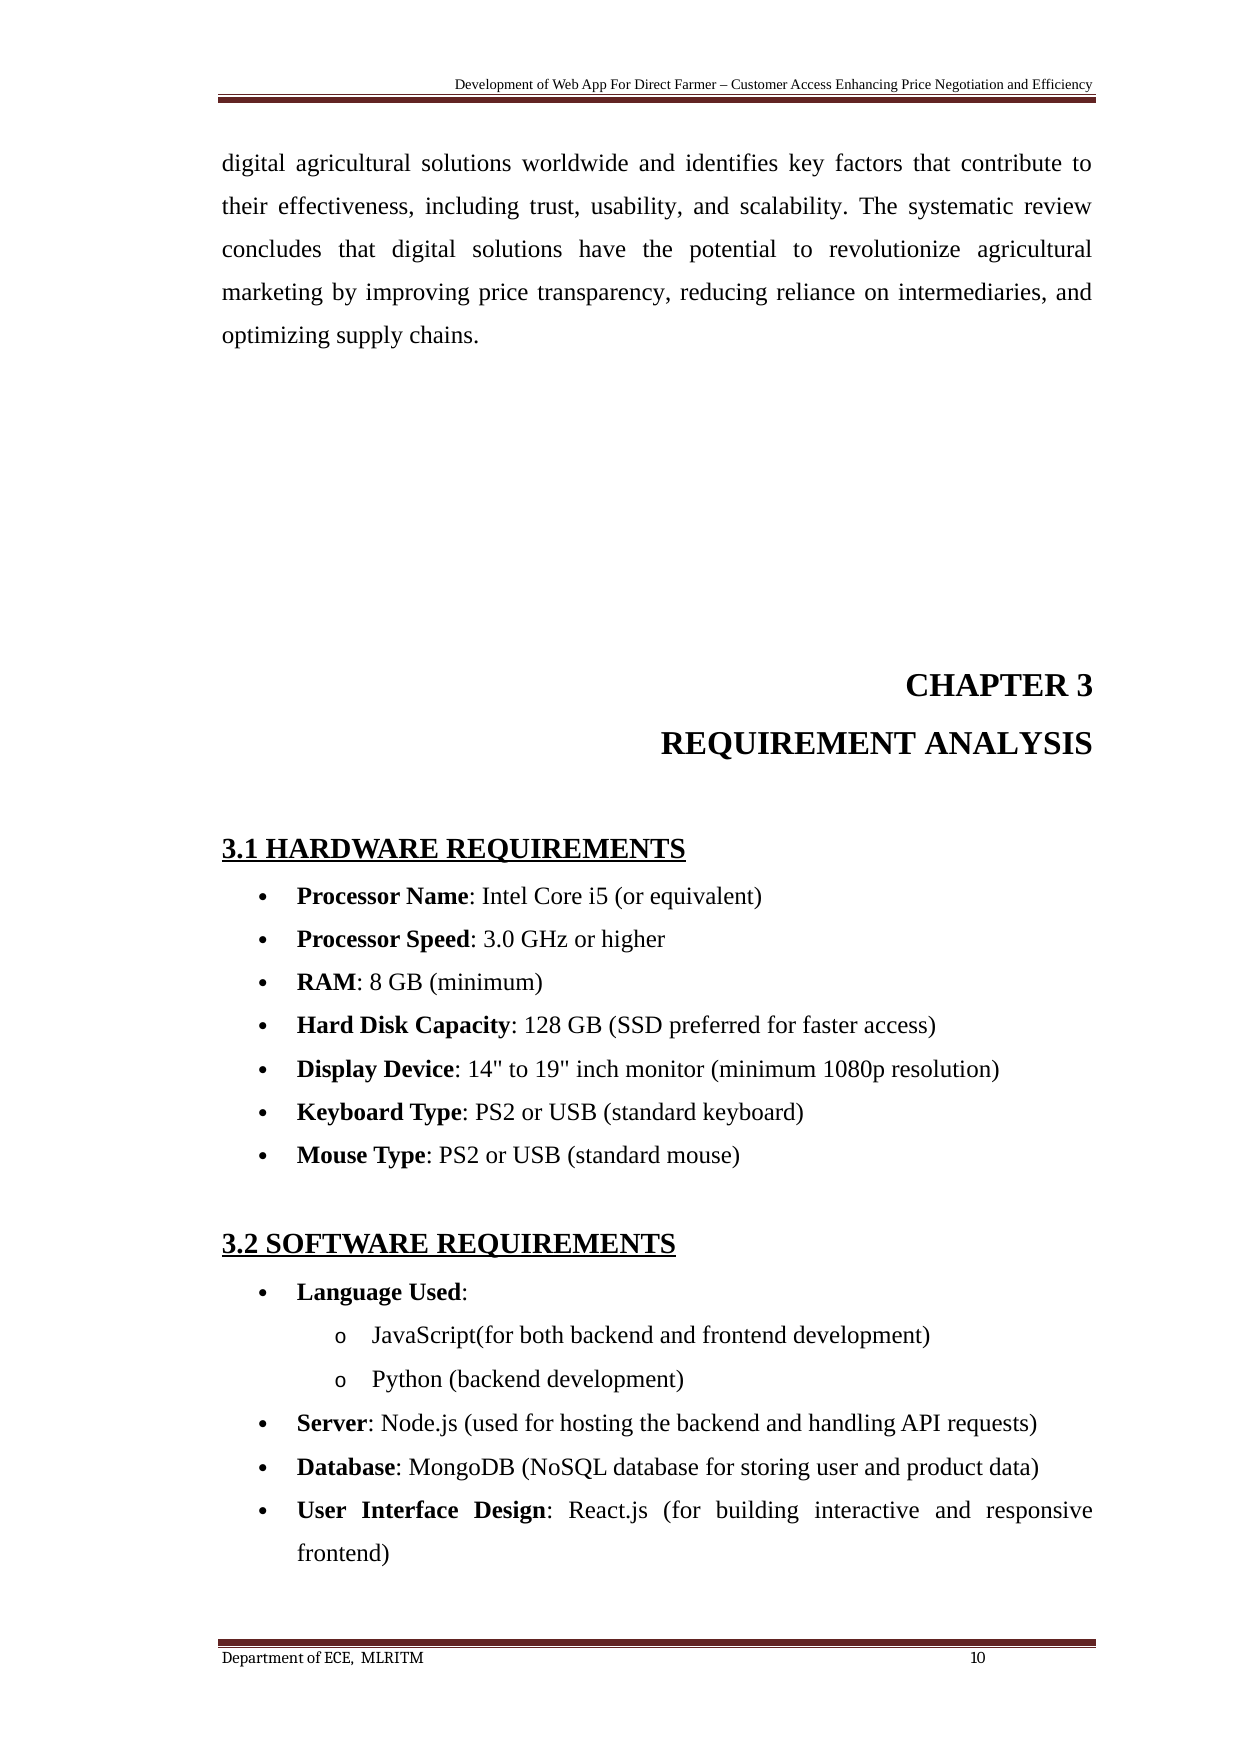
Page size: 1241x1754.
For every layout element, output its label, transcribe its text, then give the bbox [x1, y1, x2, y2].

text REQUIREMENT ANALYSIS [222, 723, 1093, 761]
list Language Used: [259, 1277, 1093, 1305]
text CHAPTER 3 [222, 666, 1093, 704]
list Mouse Type: PS2 or USB (standard mouse) [259, 1140, 1093, 1169]
list Python (backend development) [334, 1364, 1093, 1394]
list Keyboard Type: PS2 or USB (standard keyboard) [259, 1097, 1093, 1126]
list JavaScript(for both backend and frontend development) [334, 1320, 1093, 1349]
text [222, 148, 1093, 349]
list User Interface Design: React.js (for building interactive and responsive frontend) [259, 1495, 1093, 1567]
list Hard Disk Capacity: 128 GB (SSD preferred for faster access) [259, 1011, 1093, 1039]
text 3.1 HARDWARE REQUIREMENTS [222, 831, 1093, 864]
list Server: Node.js (used for hosting the backend and handling API requests) [259, 1408, 1093, 1437]
list Display Device: 14" to 19" inch monitor (minimum 1080p resolution) [259, 1054, 1093, 1082]
text 3.2 SOFTWARE REQUIREMENTS [222, 1226, 1093, 1260]
list Processor Name: Intel Core i5 (or equivalent) [259, 881, 1093, 910]
list RAM: 8 GB (minimum) [259, 967, 1093, 996]
list Processor Speed: 3.0 GHz or higher [259, 924, 1093, 953]
list Database: MongoDB (NoSQL database for storing user and product data) [259, 1452, 1093, 1480]
